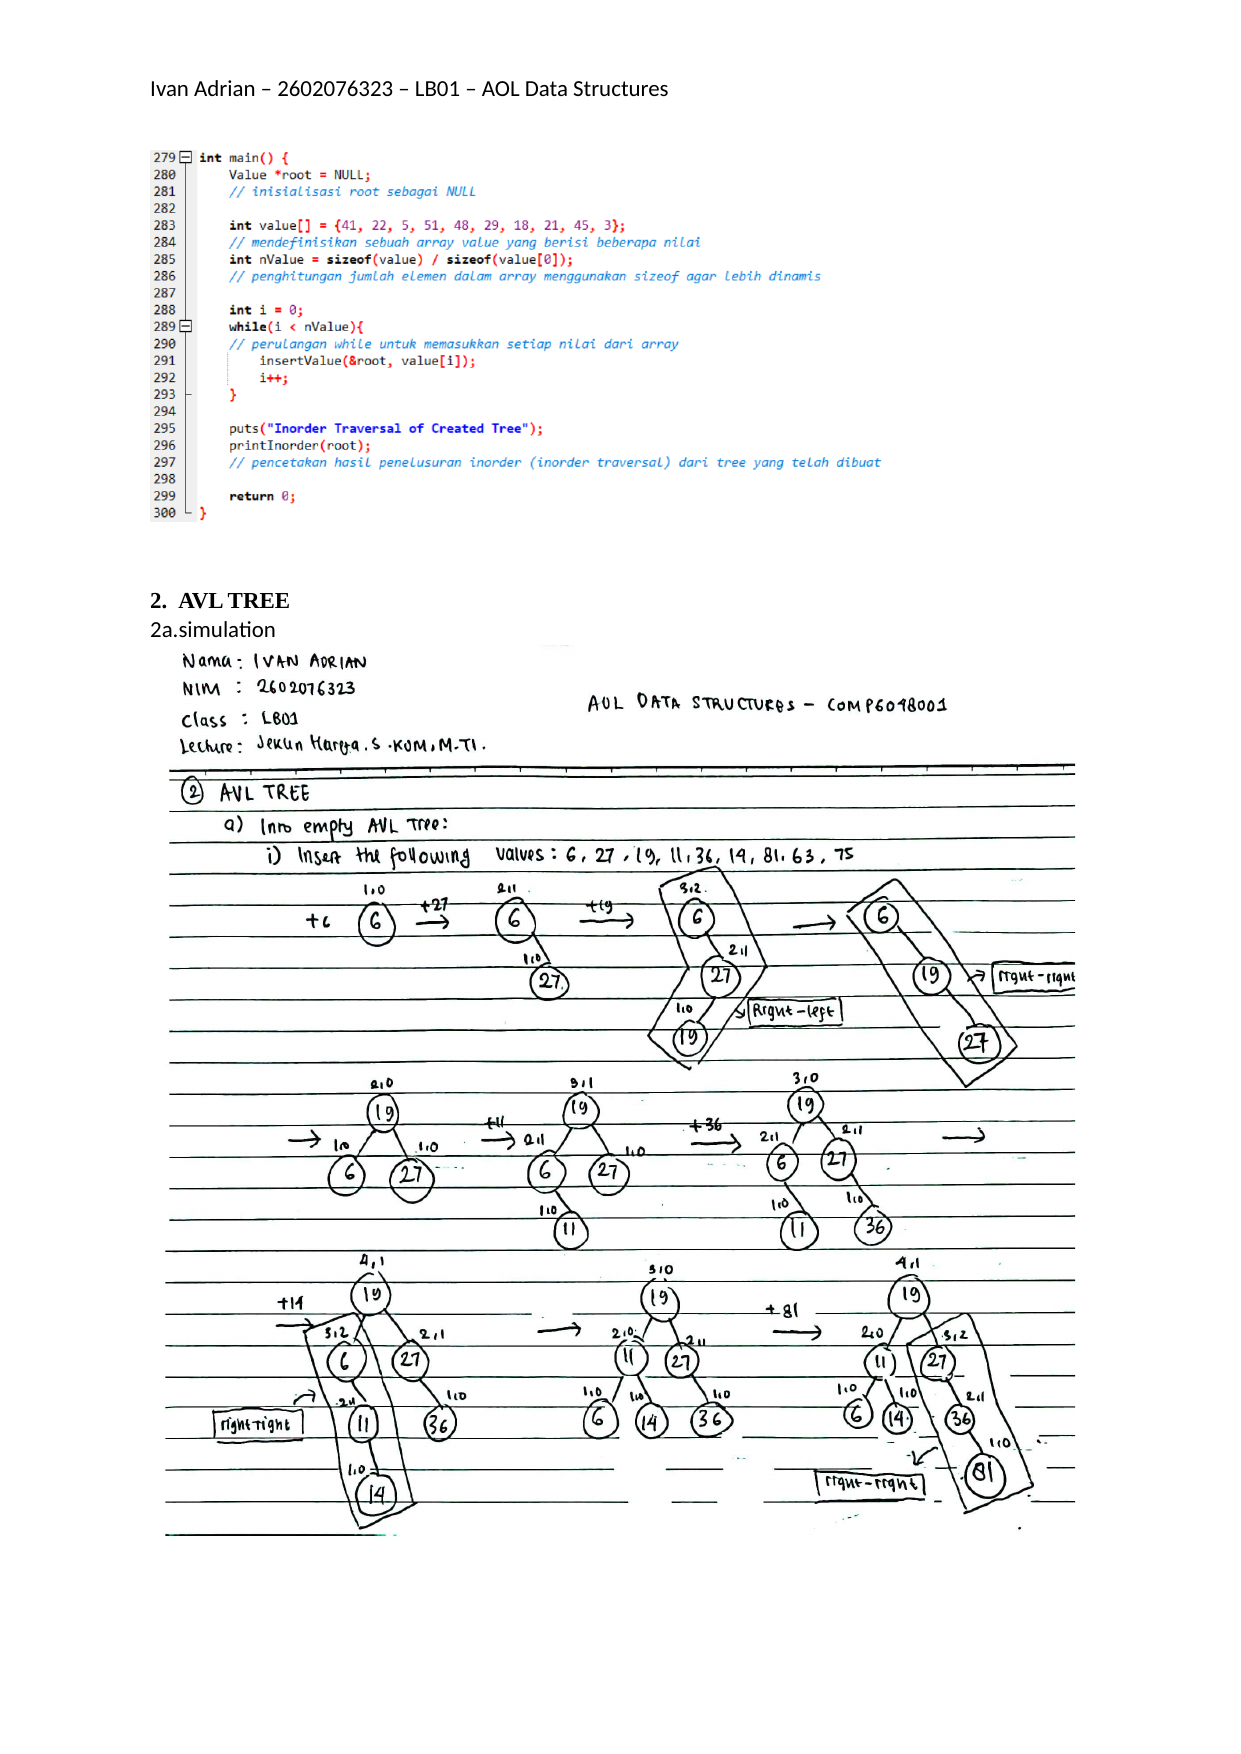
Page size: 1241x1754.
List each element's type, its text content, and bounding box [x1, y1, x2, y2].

picture [165, 645, 1075, 1537]
picture [150, 150, 1091, 522]
list AVL TREE [150, 587, 1090, 613]
list 2a.simulation [150, 615, 1090, 643]
